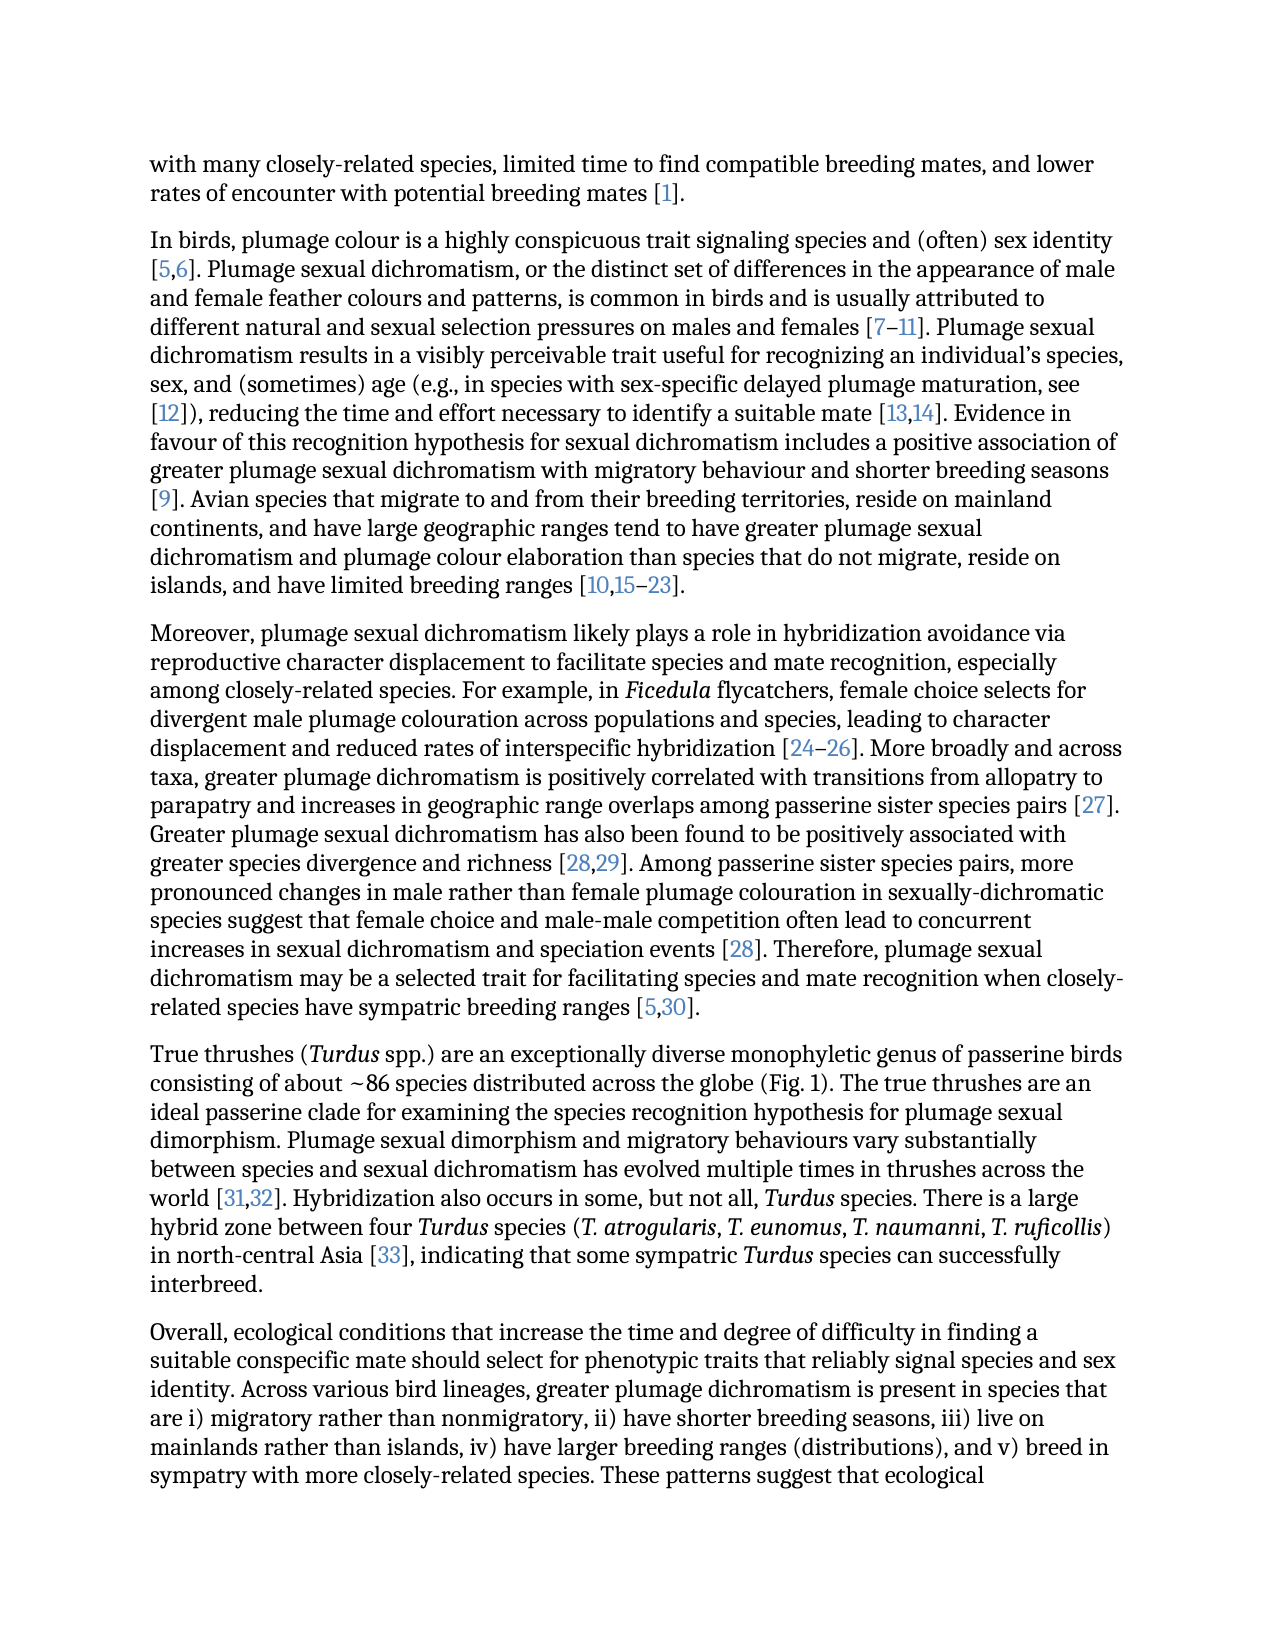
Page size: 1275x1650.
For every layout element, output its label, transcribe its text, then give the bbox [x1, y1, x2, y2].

text True thrushes (Turdus spp.) are an exceptionally diverse monophyletic genus of passerine birds consisting of about ~86 species distributed across the globe (Fig. 1). The true thrushes are an ideal passerine clade for examining the species recognition hypothesis for plumage sexual dimorphism. Plumage sexual dimorphism and migratory behaviours vary substantially between species and sexual dichromatism has evolved multiple times in thrushes across the world [31,32]. Hybridization also occurs in some, but not all, Turdus species. There is a large hybrid zone between four Turdus species (T. atrogularis, T. eunomus, T. naumanni, T. ruficollis) in north-central Asia [33], indicating that some sympatric Turdus species can successfully interbreed. [150, 1040, 1125, 1299]
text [150, 150, 1125, 207]
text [150, 1317, 1125, 1490]
text Moreover, plumage sexual dichromatism likely plays a role in hybridization avoidance via reproductive character displacement to facilitate species and mate recognition, especially among closely-related species. For example, in Ficedula flycatchers, female choice selects for divergent male plumage colouration across populations and species, leading to character displacement and reduced rates of interspecific hybridization [24–26]. More broadly and across taxa, greater plumage dichromatism is positively correlated with transitions from allopatry to parapatry and increases in geographic range overlaps among passerine sister species pairs [27]. Greater plumage sexual dichromatism has also been found to be positively associated with greater species divergence and richness [28,29]. Among passerine sister species pairs, more pronounced changes in male rather than female plumage colouration in sexually-dichromatic species suggest that female choice and male-male competition often lead to concurrent increases in sexual dichromatism and speciation events [28]. Therefore, plumage sexual dichromatism may be a selected trait for facilitating species and mate recognition when closely-related species have sympatric breeding ranges [5,30]. [150, 619, 1125, 1021]
text In birds, plumage colour is a highly conspicuous trait signaling species and (often) sex identity [5,6]. Plumage sexual dichromatism, or the distinct set of differences in the appearance of male and female feather colours and patterns, is common in birds and is usually attributed to different natural and sexual selection pressures on males and females [7–11]. Plumage sexual dichromatism results in a visibly perceivable trait useful for recognizing an individual’s species, sex, and (sometimes) age (e.g., in species with sex-specific delayed plumage maturation, see [12]), reducing the time and effort necessary to identify a suitable mate [13,14]. Evidence in favour of this recognition hypothesis for sexual dichromatism includes a positive association of greater plumage sexual dichromatism with migratory behaviour and shorter breeding seasons [9]. Avian species that migrate to and from their breeding territories, reside on mainland continents, and have large geographic ranges tend to have greater plumage sexual dichromatism and plumage colour elaboration than species that do not migrate, reside on islands, and have limited breeding ranges [10,15–23]. [150, 226, 1125, 600]
